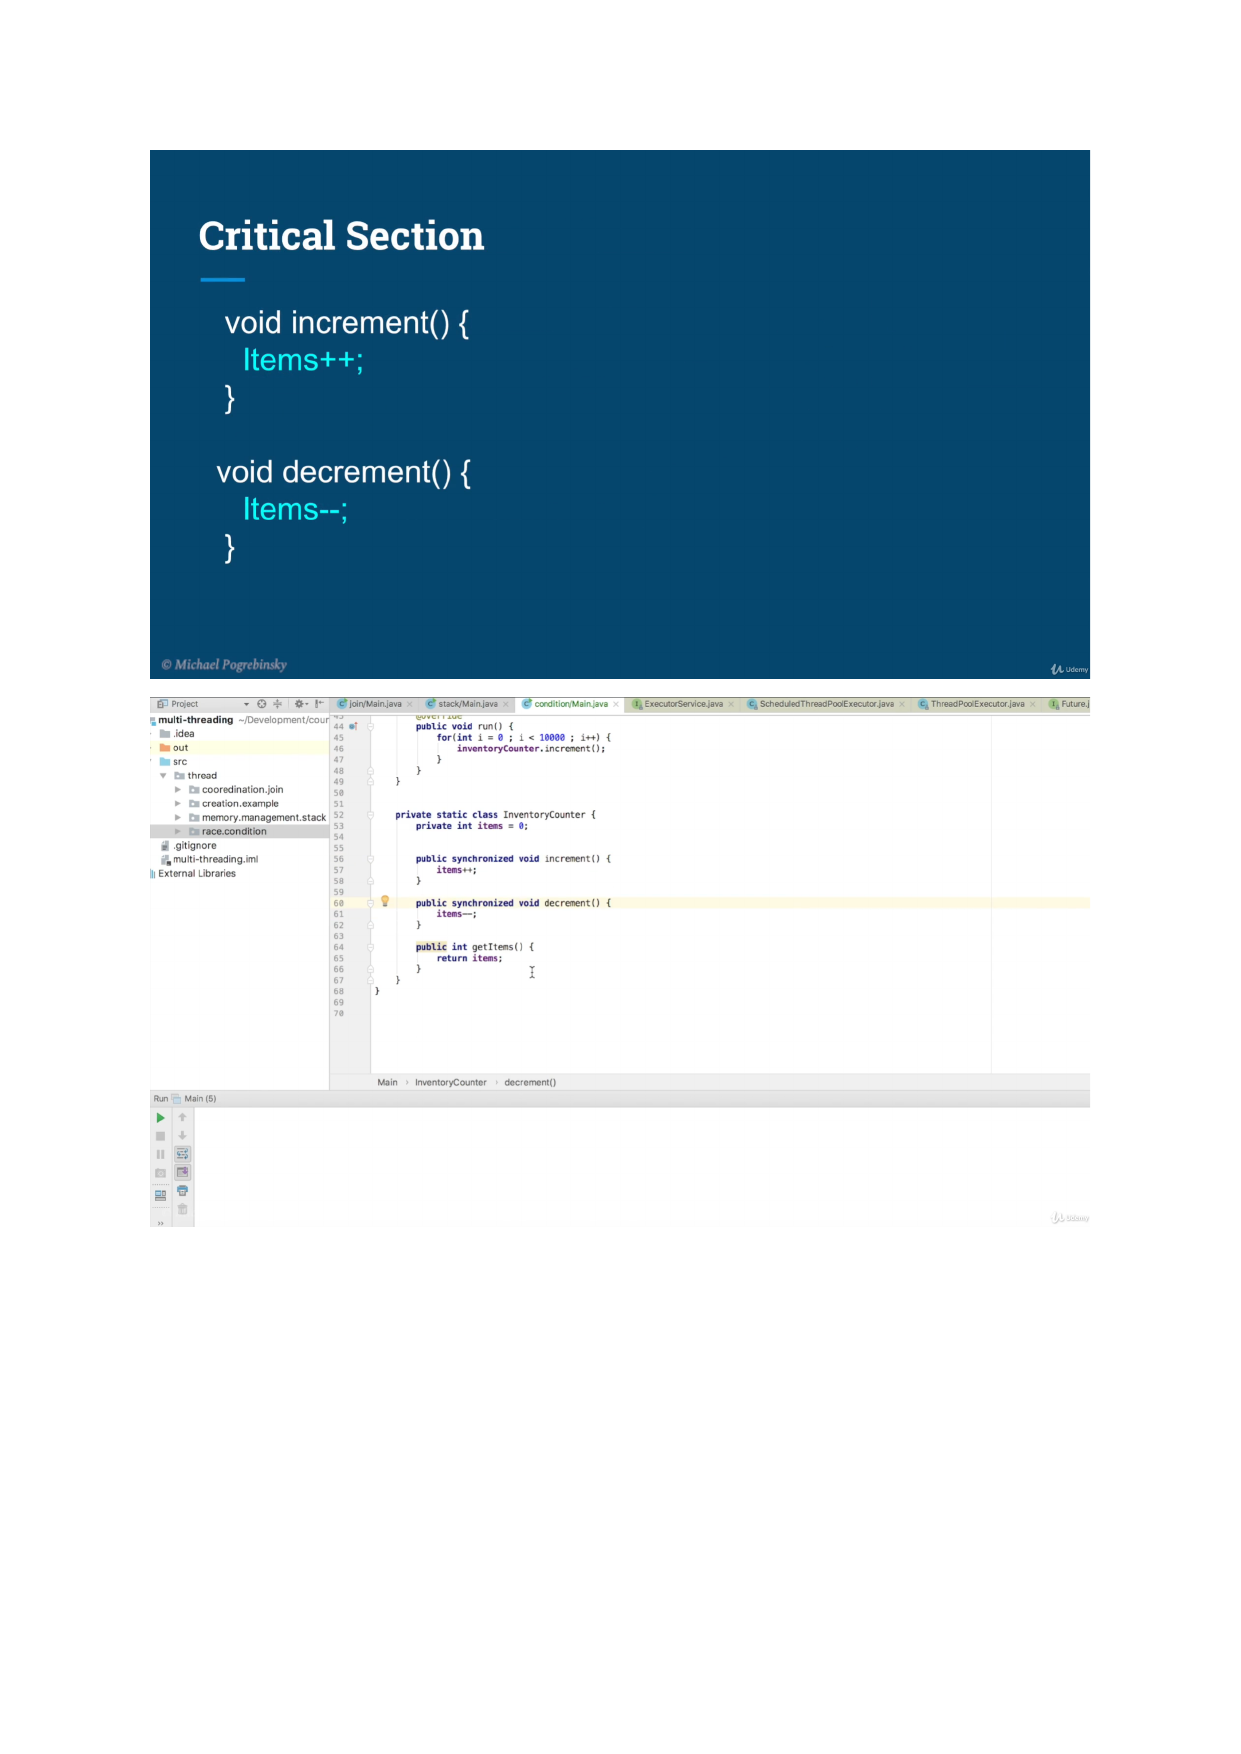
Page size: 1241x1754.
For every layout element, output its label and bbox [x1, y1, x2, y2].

picture [150, 150, 1091, 679]
picture [150, 697, 1091, 1227]
